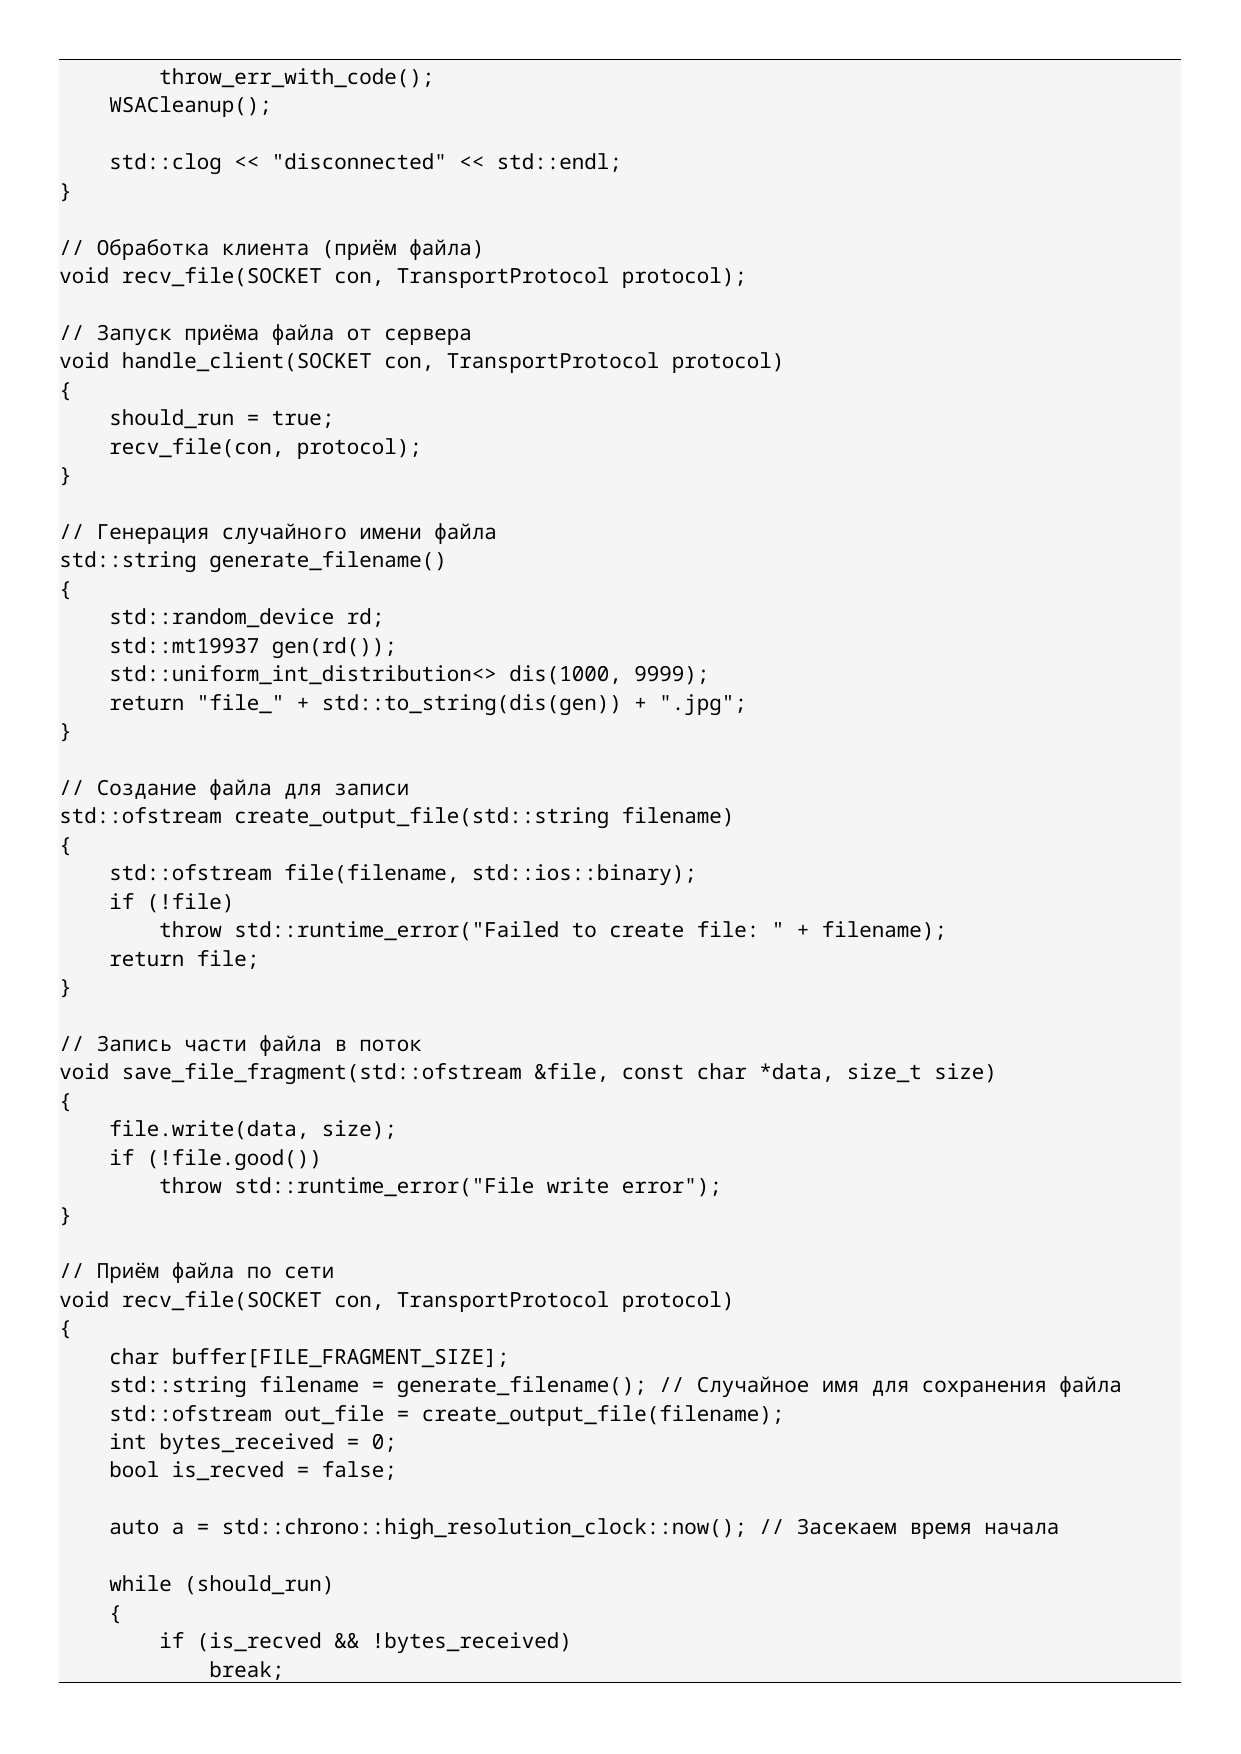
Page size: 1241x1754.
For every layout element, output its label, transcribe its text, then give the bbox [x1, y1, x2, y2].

text if (is_recved && !bytes_received) [59, 1626, 1181, 1655]
text { [59, 1313, 1181, 1342]
text // Создание файла для записи [59, 773, 1181, 802]
text recv_file(con, protocol); [59, 432, 1181, 460]
text bool is_recved = false; [59, 1456, 1181, 1484]
text auto a = std::chrono::high_resolution_clock::now(); // Засекаем время начала [59, 1512, 1181, 1541]
text // Генерация случайного имени файла [59, 517, 1181, 546]
text WSACleanup(); [59, 91, 1181, 119]
text std::random_device rd; [59, 602, 1181, 631]
text should_run = true; [59, 403, 1181, 432]
text std::mt19937 gen(rd()); [59, 631, 1181, 659]
text if (!file) [59, 887, 1181, 915]
text { [59, 830, 1181, 858]
text // Приём файла по сети [59, 1257, 1181, 1285]
text void recv_file(SOCKET con, TransportProtocol protocol); [59, 261, 1181, 290]
text { [59, 574, 1181, 602]
text std::ofstream file(filename, std::ios::binary); [59, 858, 1181, 887]
text } [59, 1200, 1181, 1228]
text } [59, 716, 1181, 745]
text char buffer[FILE_FRAGMENT_SIZE]; [59, 1342, 1181, 1370]
text { [59, 1598, 1181, 1626]
text std::string generate_filename() [59, 546, 1181, 574]
text std::string filename = generate_filename(); // Случайное имя для сохранения файла [59, 1370, 1181, 1399]
text } [59, 176, 1181, 204]
text } [59, 460, 1181, 489]
text std::ofstream out_file = create_output_file(filename); [59, 1399, 1181, 1427]
text std::ofstream create_output_file(std::string filename) [59, 802, 1181, 830]
text void save_file_fragment(std::ofstream &file, const char *data, size_t size) [59, 1057, 1181, 1086]
text return "file_" + std::to_string(dis(gen)) + ".jpg"; [59, 688, 1181, 716]
text if (!file.good()) [59, 1143, 1181, 1171]
text } [59, 972, 1181, 1001]
text // Запись части файла в поток [59, 1029, 1181, 1057]
text throw_err_with_code(); [59, 60, 1181, 91]
text break; [59, 1655, 1181, 1682]
text { [59, 375, 1181, 403]
text // Запуск приёма файла от сервера [59, 318, 1181, 347]
text int bytes_received = 0; [59, 1427, 1181, 1456]
text throw std::runtime_error("File write error"); [59, 1171, 1181, 1200]
text { [59, 1086, 1181, 1114]
text while (should_run) [59, 1569, 1181, 1598]
text void handle_client(SOCKET con, TransportProtocol protocol) [59, 347, 1181, 375]
text throw std::runtime_error("Failed to create file: " + filename); [59, 915, 1181, 944]
text return file; [59, 944, 1181, 972]
text // Обработка клиента (приём файла) [59, 233, 1181, 261]
text std::uniform_int_distribution<> dis(1000, 9999); [59, 659, 1181, 688]
text file.write(data, size); [59, 1114, 1181, 1143]
text std::clog << "disconnected" << std::endl; [59, 147, 1181, 176]
text void recv_file(SOCKET con, TransportProtocol protocol) [59, 1285, 1181, 1313]
